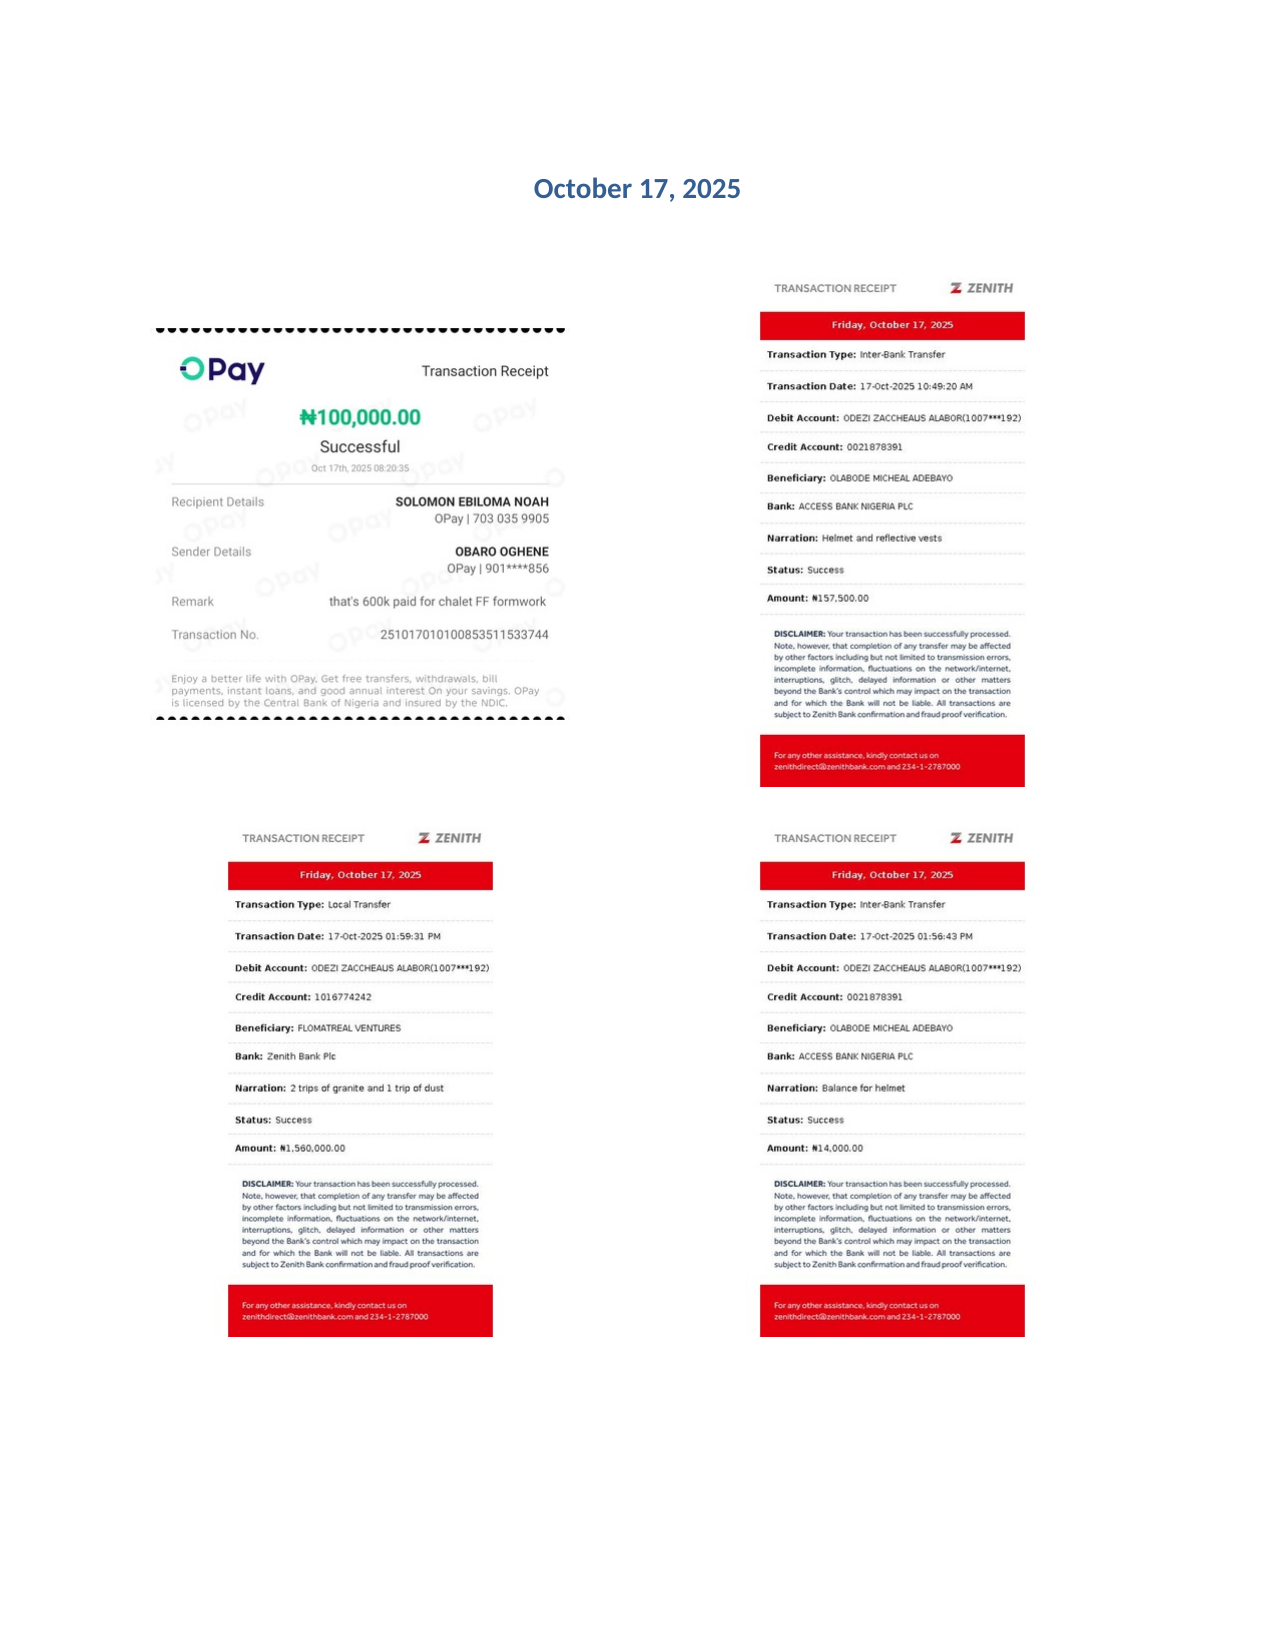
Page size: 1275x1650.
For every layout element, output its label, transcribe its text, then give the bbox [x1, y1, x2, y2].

table_cell [626, 812, 1159, 1361]
table_header [94, 262, 626, 812]
picture [682, 262, 1103, 787]
table_header [626, 262, 1159, 812]
picture [150, 811, 570, 1337]
picture [682, 811, 1103, 1337]
picture [150, 262, 570, 787]
subtitle October 17, 2025 [105, 170, 1170, 206]
table_cell [94, 812, 626, 1361]
